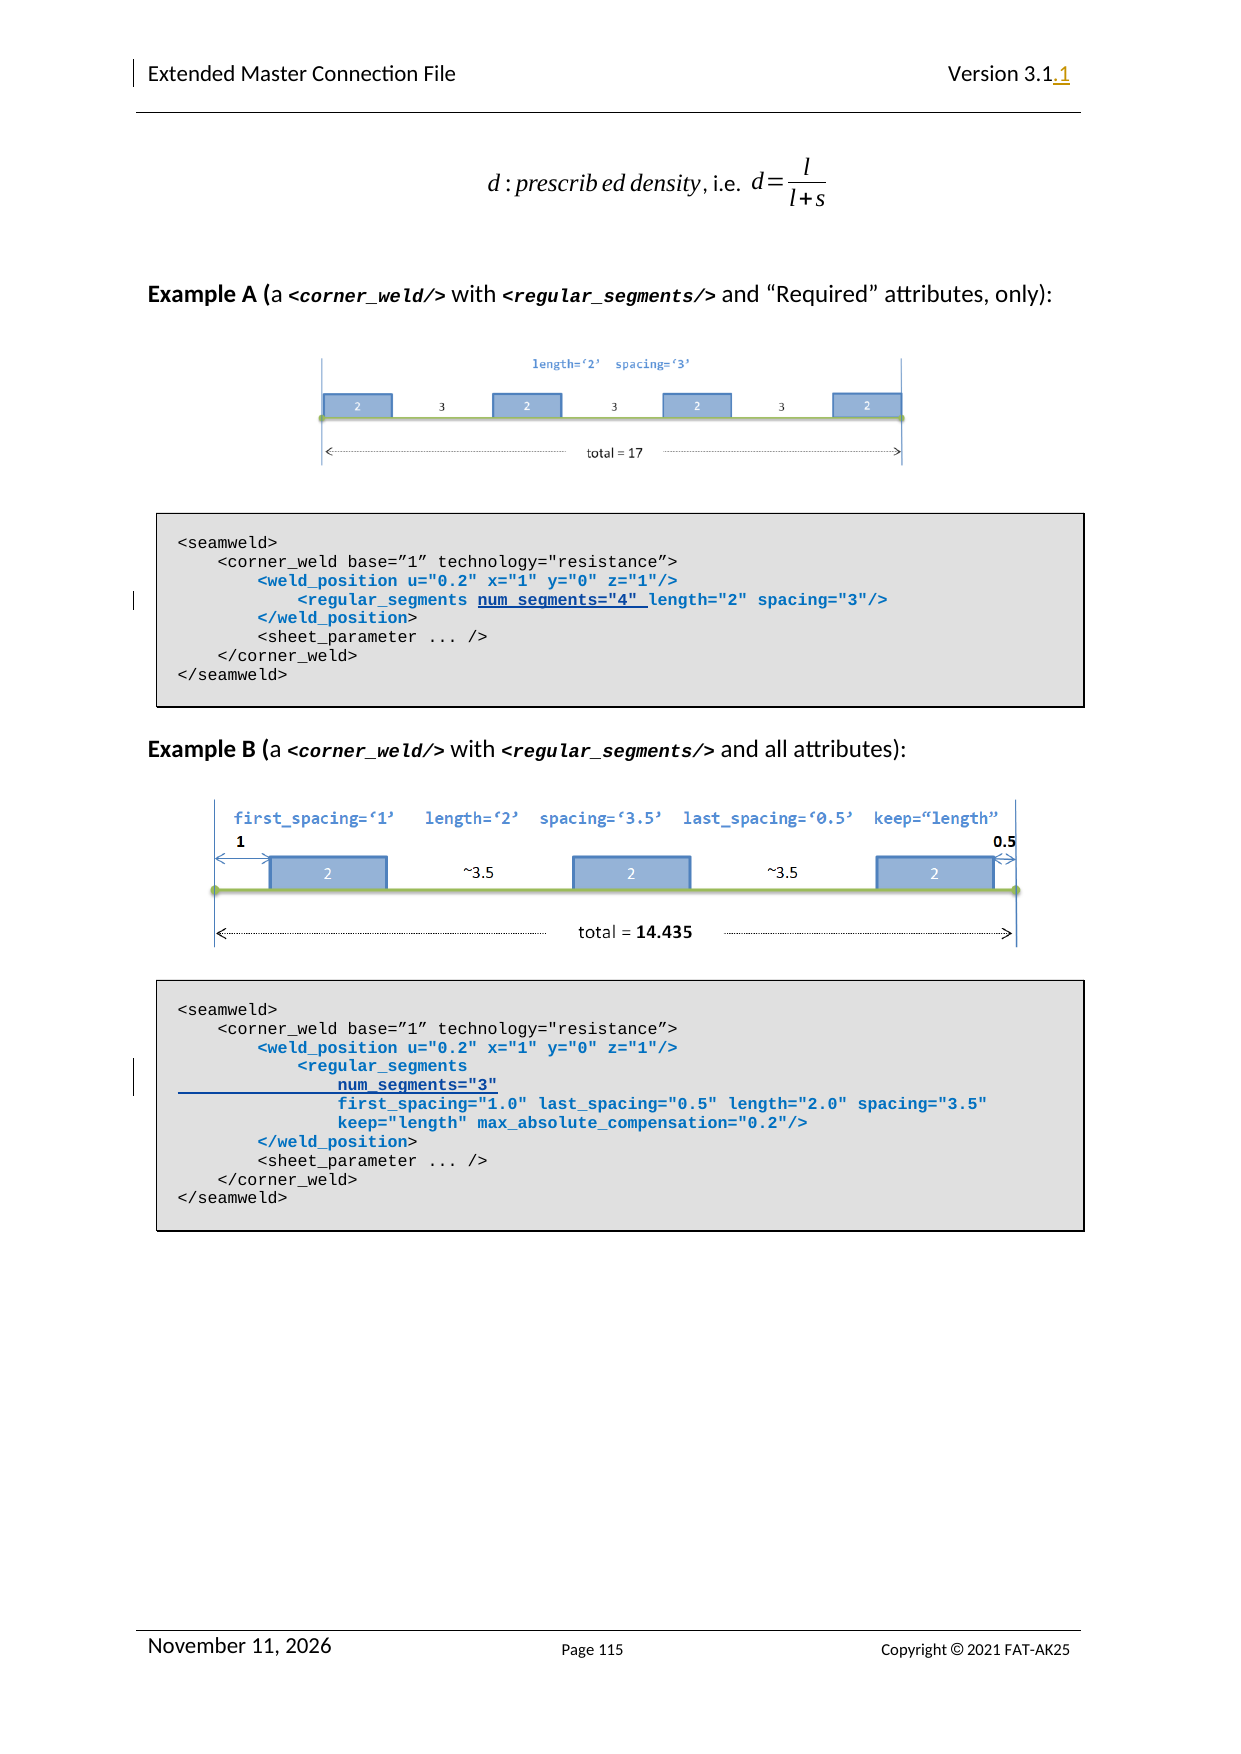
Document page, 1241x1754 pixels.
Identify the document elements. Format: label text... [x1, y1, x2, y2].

text <weld_position u="0.2" x="1" y="0" z="1"/> [157, 569, 1083, 588]
text Example A (a <corner_weld/> with <regular_segments/> and “Required” attributes, only): [148, 278, 1092, 309]
text </corner_weld> [157, 1168, 1083, 1187]
text <sheet_parameter ... /> [157, 1149, 1083, 1168]
text <regular_segments [157, 1055, 1083, 1074]
text <seamweld> [157, 998, 1083, 1017]
text <seamweld> [157, 531, 1083, 550]
text </seamweld> [157, 663, 1083, 682]
picture [147, 788, 1093, 955]
text first_spacing="1.0" last_spacing="0.5" length="2.0" spacing="3.5" [157, 1093, 1083, 1111]
text <corner_weld base=”1” technology="resistance”> [157, 550, 1083, 569]
picture [265, 333, 976, 488]
text <corner_weld base=”1” technology="resistance”> [157, 1017, 1083, 1036]
text keep="length" max_absolute_compensation="0.2"/> [157, 1111, 1083, 1130]
text </weld_position> [157, 1130, 1083, 1149]
list , i.e. [223, 154, 1092, 213]
text </seamweld> [157, 1187, 1083, 1206]
text <sheet_parameter ... /> [157, 626, 1083, 644]
text Example B (a <corner_weld/> with <regular_segments/> and all attributes): [148, 733, 1092, 764]
text </corner_weld> [157, 644, 1083, 663]
text <regular_segments length="2" spacing="3"/> [157, 588, 1083, 607]
text <weld_position u="0.2" x="1" y="0" z="1"/> [157, 1036, 1083, 1055]
text </weld_position> [157, 607, 1083, 626]
